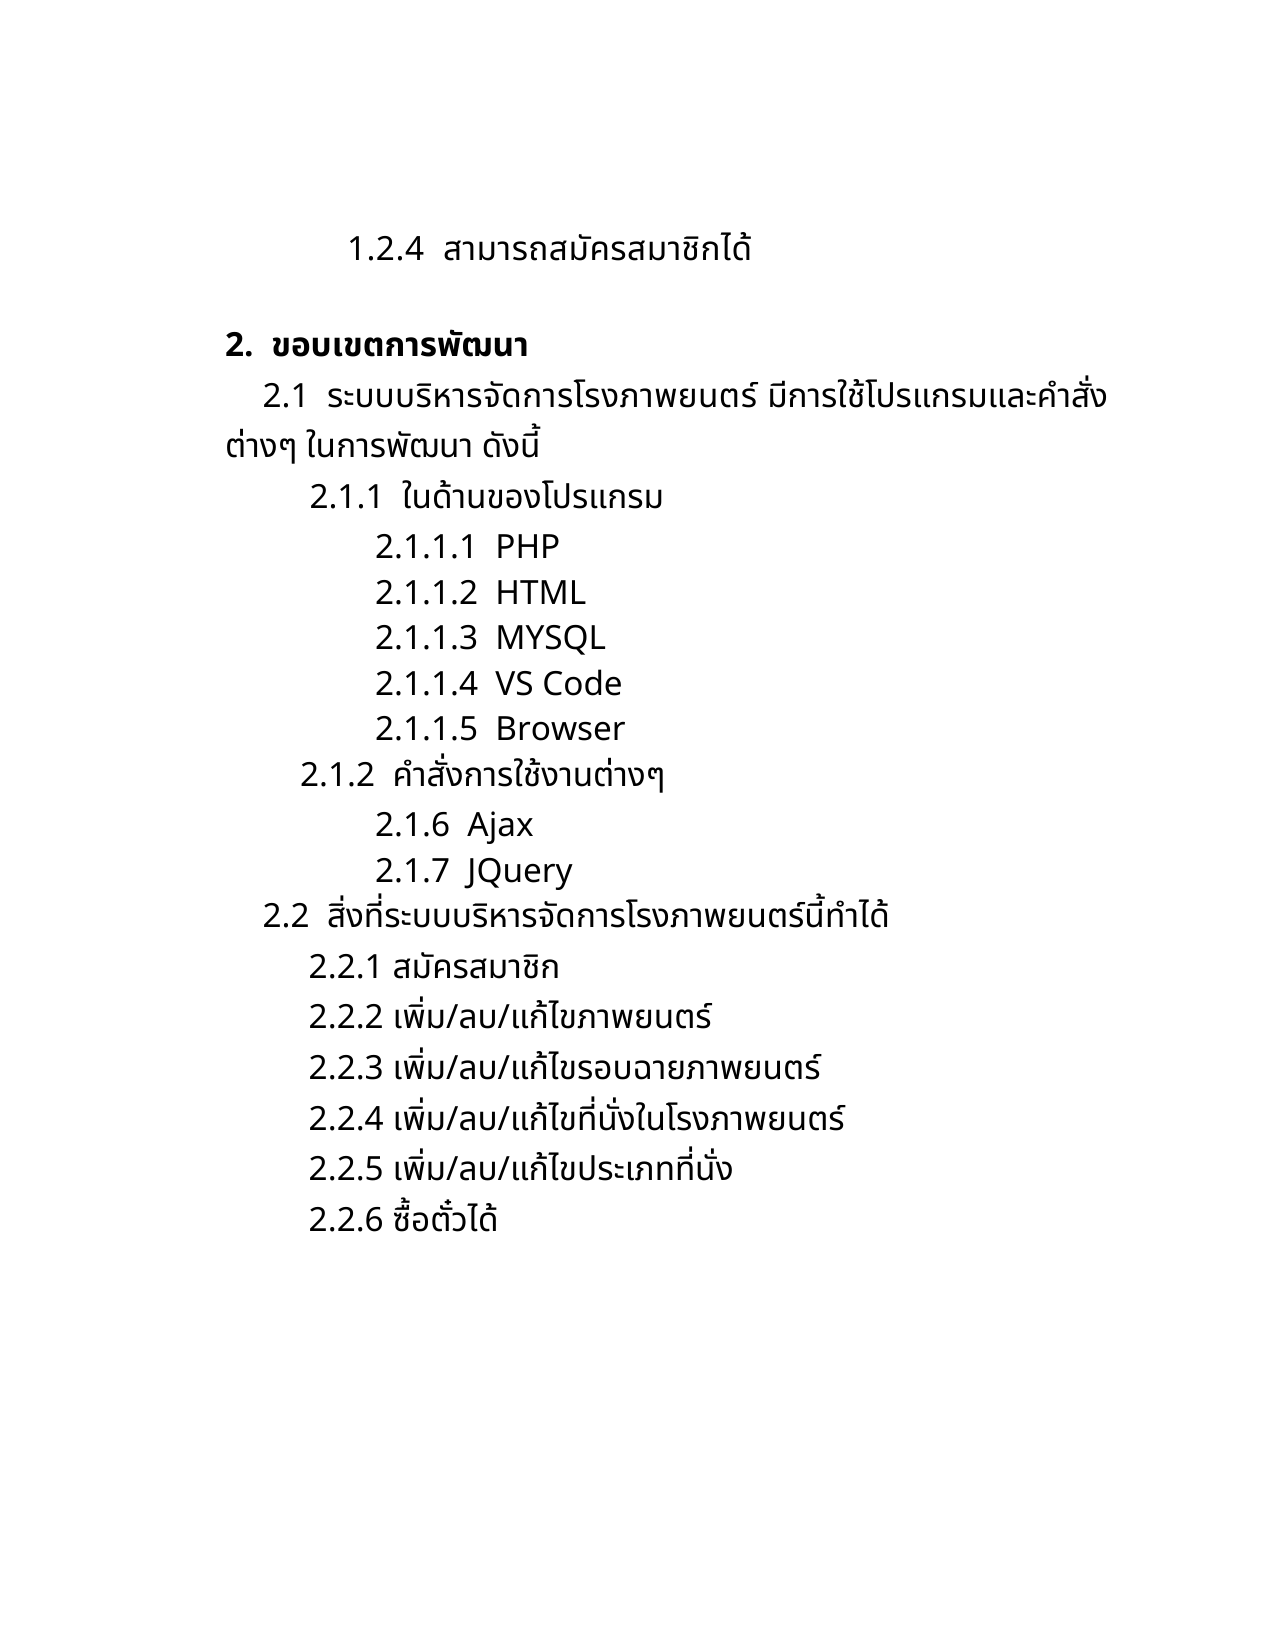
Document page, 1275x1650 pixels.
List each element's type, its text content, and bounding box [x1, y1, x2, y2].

text 2.1.7 JQuery [225, 846, 1125, 892]
text 2.2.5 เพิ่ม/ลบ/แก้ไขประเภทที่นั่ง [225, 1145, 1125, 1196]
text 2.1.1 ในด้านของโปรแกรม [225, 473, 1125, 523]
text 2.1.6 Ajax [225, 801, 1125, 846]
text 2.2.4 เพิ่ม/ลบ/แก้ไขที่นั่งในโรงภาพยนตร์ [225, 1094, 1125, 1145]
text 2.1.2 คำสั่งการใช้งานต่างๆ [225, 750, 1125, 801]
text 2.2.2 เพิ่ม/ลบ/แก้ไขภาพยนตร์ [225, 993, 1125, 1044]
text 2.1.1.2 HTML [225, 569, 1125, 614]
text 2.1.1.5 Browser [225, 705, 1125, 750]
text 2.2 สิ่งที่ระบบบริหารจัดการโรงภาพยนตร์นี้ทำได้ [225, 892, 1125, 942]
text 2.2.1 สมัครสมาชิก [225, 942, 1125, 993]
text 2.1.1.4 VS Code [225, 659, 1125, 705]
text 2. ขอบเขตการพัฒนา [225, 321, 1125, 372]
text 1.2.4 สามารถสมัครสมาชิกได้ [347, 225, 1125, 276]
text 2.1.1.1 PHP [225, 523, 1125, 569]
text 2.1.1.3 MYSQL [225, 614, 1125, 659]
text 2.2.3 เพิ่ม/ลบ/แก้ไขรอบฉายภาพยนตร์ [225, 1044, 1125, 1094]
text 2.1 ระบบบริหารจัดการโรงภาพยนตร์ มีการใช้โปรแกรมและคำสั่งต่างๆ ในการพัฒนา ดังนี้ [225, 372, 1125, 473]
text 2.2.6 ซื้อตั๋วได้ [225, 1196, 1125, 1246]
